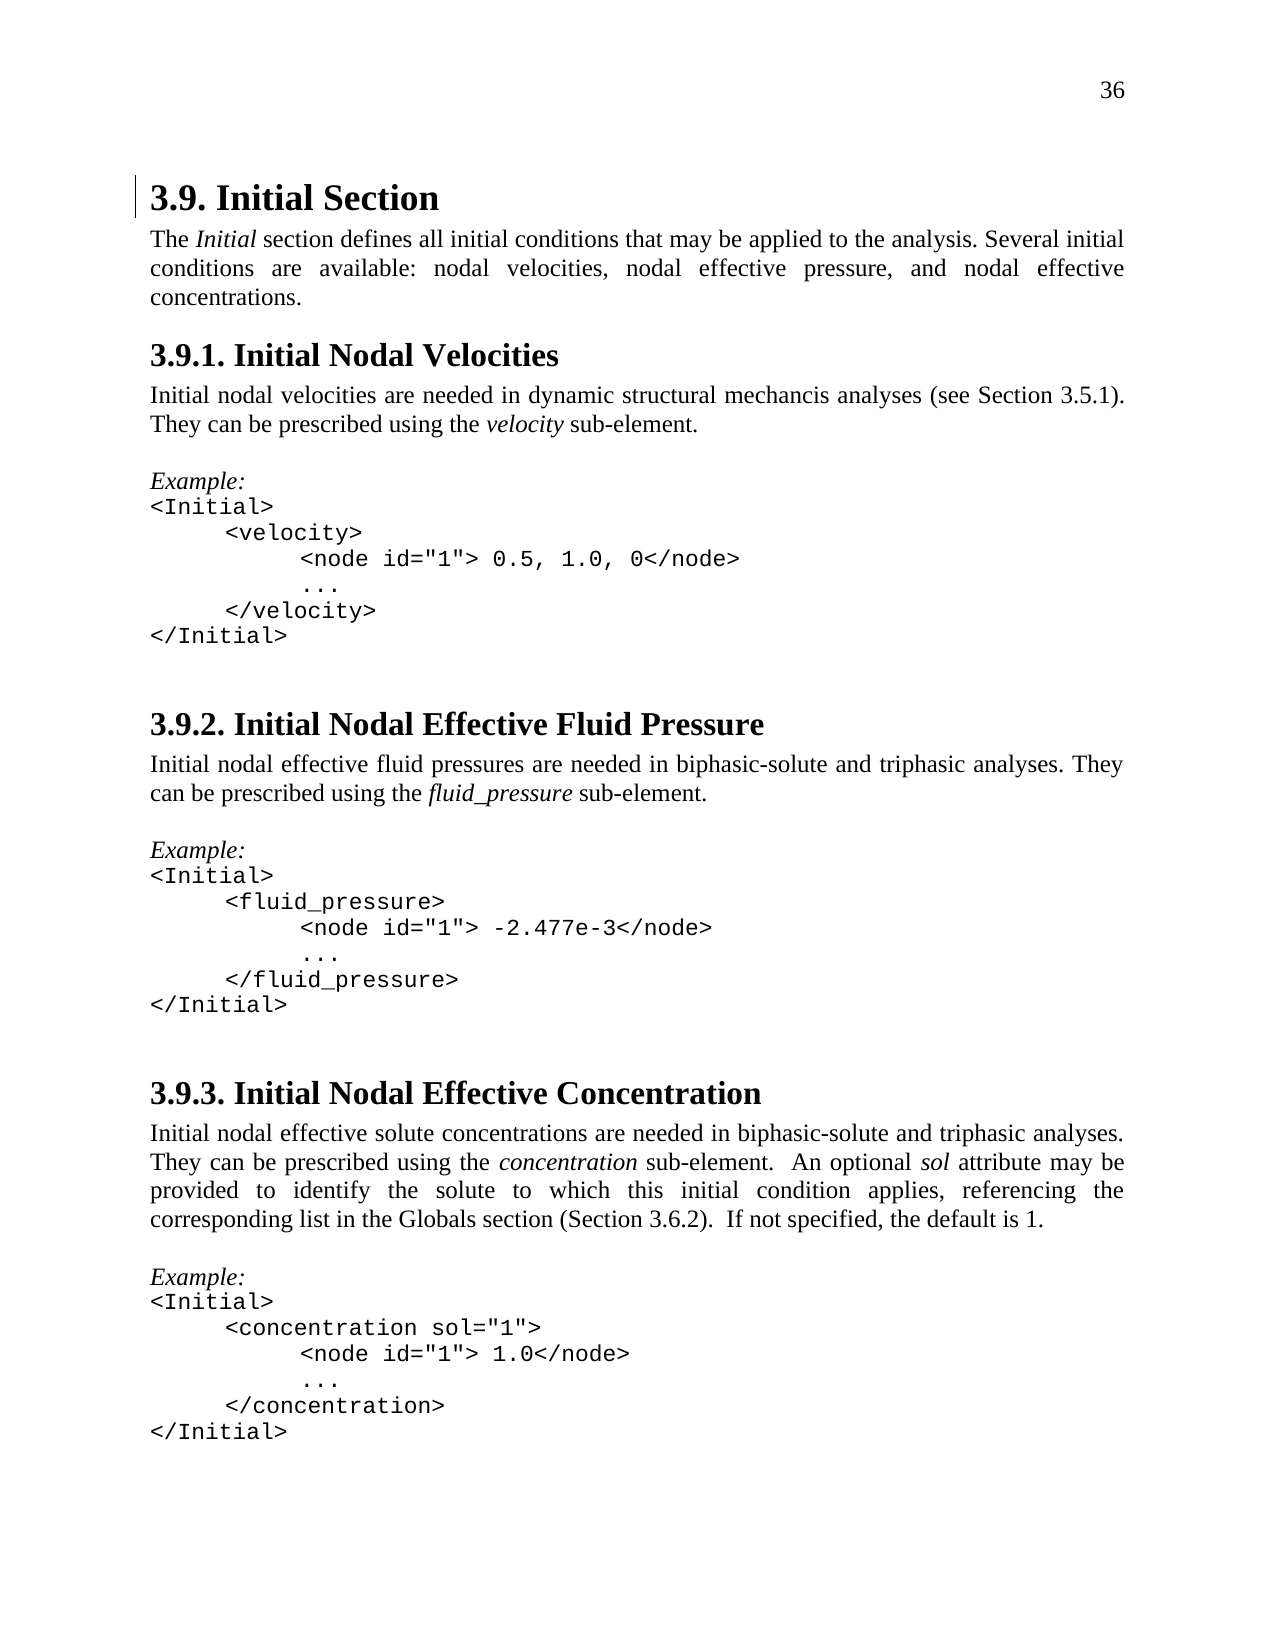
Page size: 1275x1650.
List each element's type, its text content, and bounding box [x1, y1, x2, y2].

text <fluid_pressure> [150, 890, 1125, 916]
text </concentration> [150, 1394, 1125, 1420]
text <Initial> [150, 495, 1125, 521]
text <concentration sol="1"> [150, 1317, 1125, 1342]
text ... [150, 1368, 1125, 1394]
text <node id="1"> 0.5, 1.0, 0</node> [150, 547, 1125, 573]
text Example: [150, 835, 1125, 864]
text Example: [150, 466, 1125, 495]
text Example: [150, 1262, 1125, 1291]
text The Initial section defines all initial conditions that may be applied to the analysis. Several initial conditions are available: nodal velocities, nodal effective pressure, and nodal effective concentrations. [150, 224, 1125, 311]
text </Initial> [150, 625, 1125, 651]
subtitle Initial Section [150, 175, 1125, 218]
text <node id="1"> 1.0</node> [150, 1342, 1125, 1368]
text <Initial> [150, 1291, 1125, 1317]
text Initial nodal effective fluid pressures are needed in biphasic-solute and triphasic analyses. They can be prescribed using the fluid_pressure sub-element. [150, 749, 1125, 807]
text <Initial> [150, 864, 1125, 890]
subtitle Initial Nodal Effective Concentration [150, 1073, 1125, 1112]
text <velocity> [150, 521, 1125, 547]
text <node id="1"> -2.477e-3</node> [150, 916, 1125, 942]
subtitle Initial Nodal Effective Fluid Pressure [150, 704, 1125, 743]
text </velocity> [150, 599, 1125, 625]
text Initial nodal velocities are needed in dynamic structural mechancis analyses (see Section 3.5.1). They can be prescribed using the velocity sub-element. [150, 380, 1125, 438]
subtitle Initial Nodal Velocities [150, 336, 1125, 374]
text ... [150, 942, 1125, 968]
text ... [150, 573, 1125, 599]
text </Initial> [150, 994, 1125, 1020]
text Initial nodal effective solute concentrations are needed in biphasic-solute and triphasic analyses. They can be prescribed using the concentration sub-element. An optional sol attribute may be provided to identify the solute to which this initial condition applies, referencing the corresponding list in the Globals section (Section 3.6.2). If not specified, the default is 1. [150, 1118, 1125, 1233]
text </fluid_pressure> [150, 968, 1125, 994]
text </Initial> [150, 1420, 1125, 1446]
